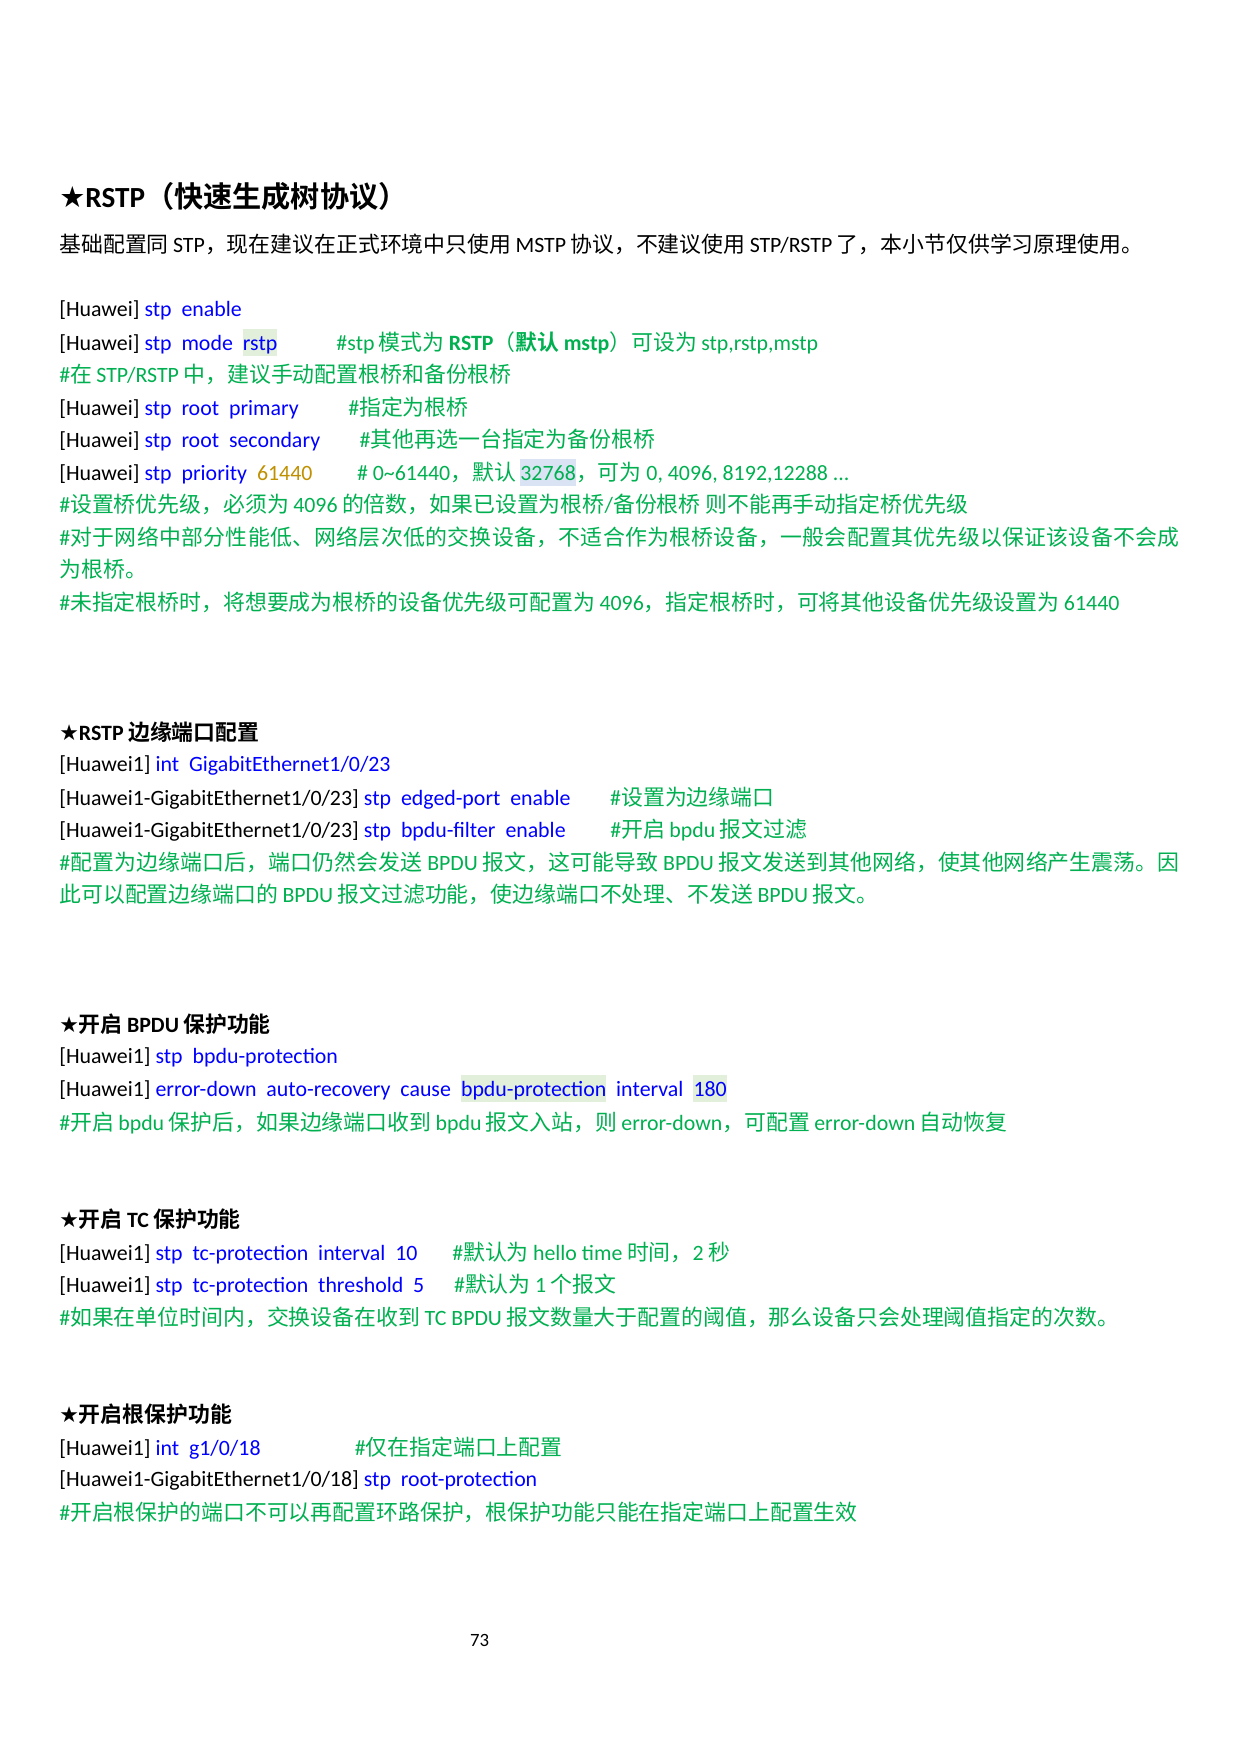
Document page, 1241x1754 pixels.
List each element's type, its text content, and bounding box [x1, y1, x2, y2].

text ★开启TC保护功能 [59, 1202, 1181, 1234]
text #开启根保护的端口不可以再配置环路保护，根保护功能只能在指定端口上配置生效 [59, 1494, 1181, 1527]
text [Huawei1] error-down auto-recovery cause bpdu-protection interval 180 [59, 1072, 1181, 1104]
text [Huawei1] int GigabitEthernet1/0/23 [59, 747, 1181, 779]
text [Huawei] stp mode rstp #stp模式为RSTP（默认mstp）可设为stp,rstp,mstp [59, 324, 1181, 357]
text #如果在单位时间内，交换设备在收到TC BPDU报文数量大于配置的阈值，那么设备只会处理阈值指定的次数。 [59, 1299, 1181, 1332]
text #开启bpdu保护后，如果边缘端口收到bpdu报文入站，则error-down，可配置error-down自动恢复 [59, 1104, 1181, 1137]
text #在STP/RSTP中，建议手动配置根桥和备份根桥 [59, 357, 1181, 389]
text [Huawei] stp root secondary #其他再选一台指定为备份根桥 [59, 422, 1181, 454]
text [Huawei] stp enable [59, 292, 1181, 324]
text [Huawei1-GigabitEthernet1/0/23] stp bpdu-filter enable #开启bpdu报文过滤 [59, 812, 1181, 844]
text [Huawei1] stp tc-protection interval 10 #默认为hello time时间，2秒 [59, 1234, 1181, 1267]
text [Huawei1] int g1/0/18 #仅在指定端口上配置 [59, 1429, 1181, 1462]
text [Huawei1-GigabitEthernet1/0/18] stp root-protection [59, 1462, 1181, 1494]
text #未指定根桥时，将想要成为根桥的设备优先级可配置为4096，指定根桥时，可将其他设备优先级设置为61440 [59, 584, 1181, 617]
text [Huawei] stp root primary #指定为根桥 [59, 389, 1181, 422]
text ★开启BPDU保护功能 [59, 1007, 1181, 1039]
text [Huawei] stp priority 61440 # 0~61440，默认32768，可为 0, 4096, 8192,12288 ... [59, 454, 1181, 487]
text #对于网络中部分性能低、网络层次低的交换设备，不适合作为根桥设备，一般会配置其优先级以保证该设备不会成为根桥。 [59, 519, 1181, 584]
text #设置桥优先级，必须为4096的倍数，如果已设置为根桥/备份根桥 则不能再手动指定桥优先级 [59, 487, 1181, 519]
text [Huawei1] stp tc-protection threshold 5 #默认为1个报文 [59, 1267, 1181, 1299]
text [Huawei1] stp bpdu-protection [59, 1039, 1181, 1072]
text ★RSTP（快速生成树协议） [59, 162, 1181, 227]
text 基础配置同STP，现在建议在正式环境中只使用MSTP协议，不建议使用STP/RSTP了，本小节仅供学习原理使用。 [59, 227, 1181, 259]
text ★开启根保护功能 [59, 1397, 1181, 1429]
text [Huawei1-GigabitEthernet1/0/23] stp edged-port enable #设置为边缘端口 [59, 779, 1181, 812]
text ★RSTP边缘端口配置 [59, 714, 1181, 747]
text #配置为边缘端口后，端口仍然会发送BPDU报文，这可能导致BPDU报文发送到其他网络，使其他网络产生震荡。因此可以配置边缘端口的BPDU报文过滤功能，使边缘端口不处理、不发送BPDU报文。 [59, 844, 1181, 909]
